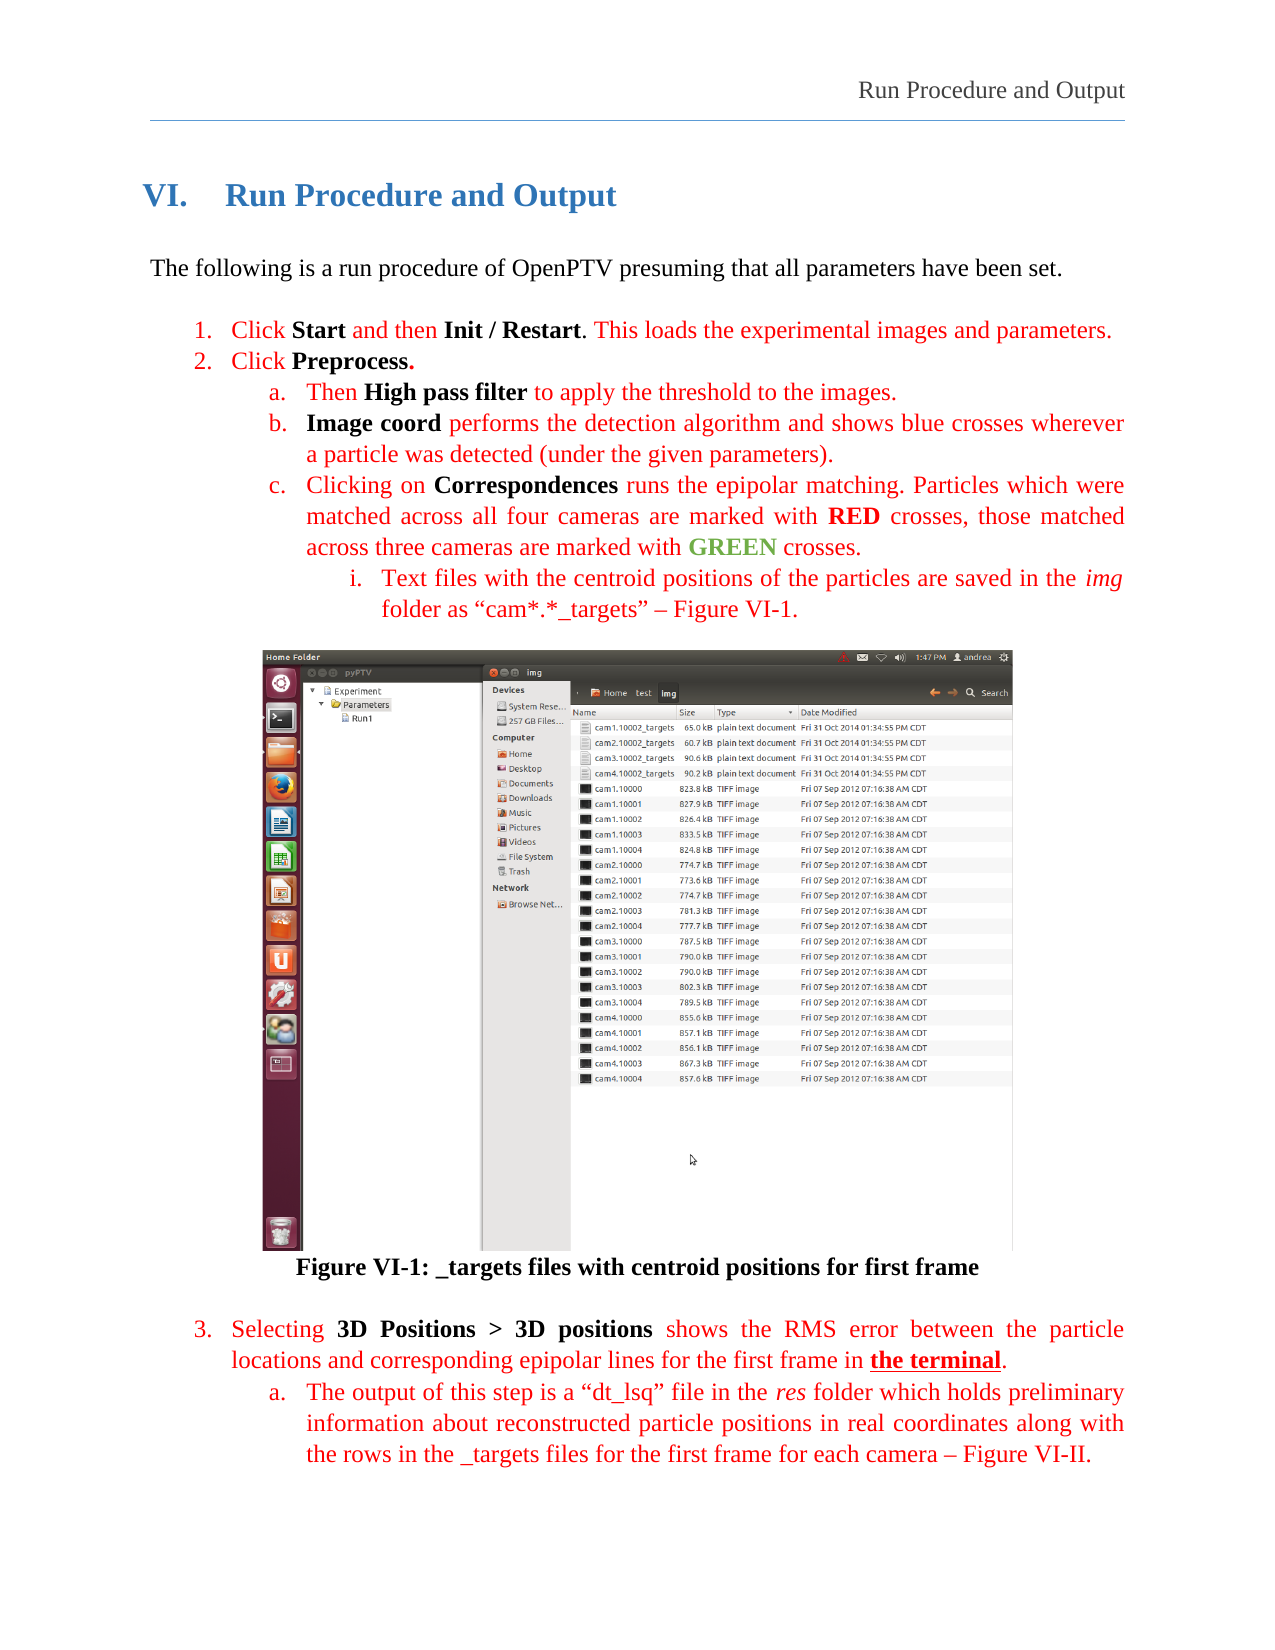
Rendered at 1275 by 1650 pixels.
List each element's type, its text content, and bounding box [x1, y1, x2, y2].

subtitle Run Procedure and Output [187, 175, 1125, 213]
list Click Start and then Init / Restart. This loads the experimental images and parameters. [194, 315, 1125, 343]
list The output of this step is a “dt_lsq” file in the res folder which holds preliminary information about reconstructed particle positions in real coordinates along with the rows in the _targets files for the first frame for each camera – Figure VI-II. [269, 1377, 1125, 1467]
text Figure VI-1: _targets files with centroid positions for first frame [150, 1252, 1125, 1281]
picture [262, 650, 1013, 1251]
list Text files with the centroid positions of the particles are saved in the img folder as “cam*.*_targets” – Figure VI-1. [362, 563, 1125, 623]
list Image coord performs the detection algorithm and shows blue crosses wherever a particle was detected (under the given parameters). [269, 408, 1125, 468]
list Click Preprocess. [194, 346, 1125, 374]
text The following is a run procedure of OpenPTV presuming that all parameters have been set. [150, 253, 1125, 281]
list Selecting 3D Positions > 3D positions shows the RMS error between the particle locations and corresponding epipolar lines for the first frame in the terminal. [194, 1314, 1125, 1374]
list Clicking on Correspondences runs the epipolar matching. Particles which were matched across all four cameras are marked with RED crosses, those matched across three cameras are marked with GREEN crosses. [269, 470, 1125, 561]
list Then High pass filter to apply the threshold to the images. [269, 377, 1125, 406]
